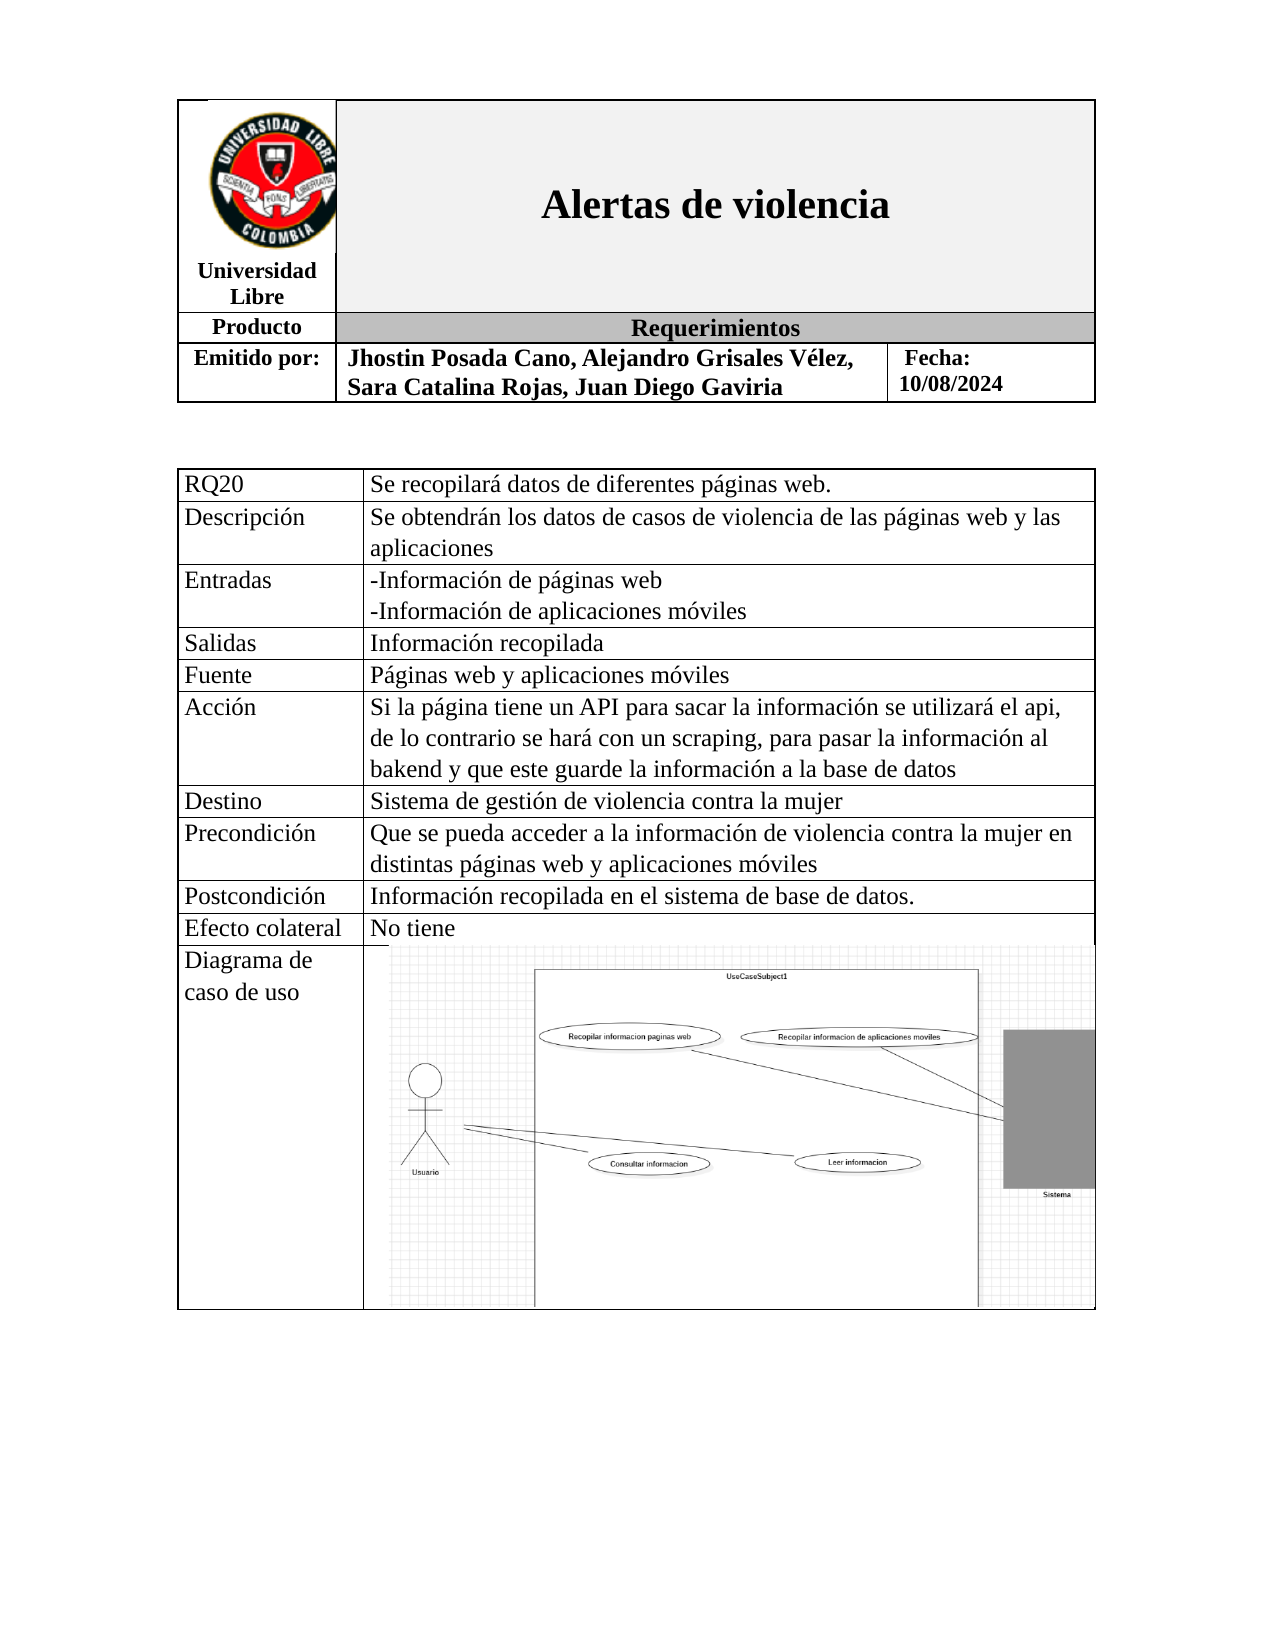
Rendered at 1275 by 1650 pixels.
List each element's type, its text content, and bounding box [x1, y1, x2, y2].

table_header Se recopilará datos de diferentes páginas web. [364, 470, 1094, 501]
table_header RQ20 [179, 470, 363, 501]
table_cell Fuente [179, 660, 363, 691]
table_cell Si la página tiene un API para sacar la información se utilizará el api, de lo contrario se hará con un scraping, para pasar la información al bakend y que este guarde la información a la base de datos [364, 692, 1094, 785]
table_cell Postcondición [179, 881, 363, 912]
table_cell Que se pueda acceder a la información de violencia contra la mujer en distintas páginas web y aplicaciones móviles [364, 818, 1094, 880]
table_cell Descripción [179, 502, 363, 564]
table_cell [364, 946, 1094, 1309]
table_cell Información recopilada [364, 628, 1094, 659]
table_cell Información recopilada en el sistema de base de datos. [364, 881, 1094, 912]
table_cell Salidas [179, 628, 363, 659]
table_cell Destino [179, 786, 363, 817]
table_cell Precondición [179, 818, 363, 880]
table_cell Efecto colateral [179, 914, 363, 944]
table_cell Entradas [179, 565, 363, 627]
table_cell -Información de páginas web -Información de aplicaciones móviles [364, 565, 1094, 627]
table_cell Acción [179, 692, 363, 785]
table_cell Páginas web y aplicaciones móviles [364, 660, 1094, 691]
table_cell No tiene [364, 914, 1094, 944]
table_cell Sistema de gestión de violencia contra la mujer [364, 786, 1094, 817]
table_cell Se obtendrán los datos de casos de violencia de las páginas web y las aplicaciones [364, 502, 1094, 564]
table_cell Diagrama de caso de uso [179, 946, 363, 1309]
